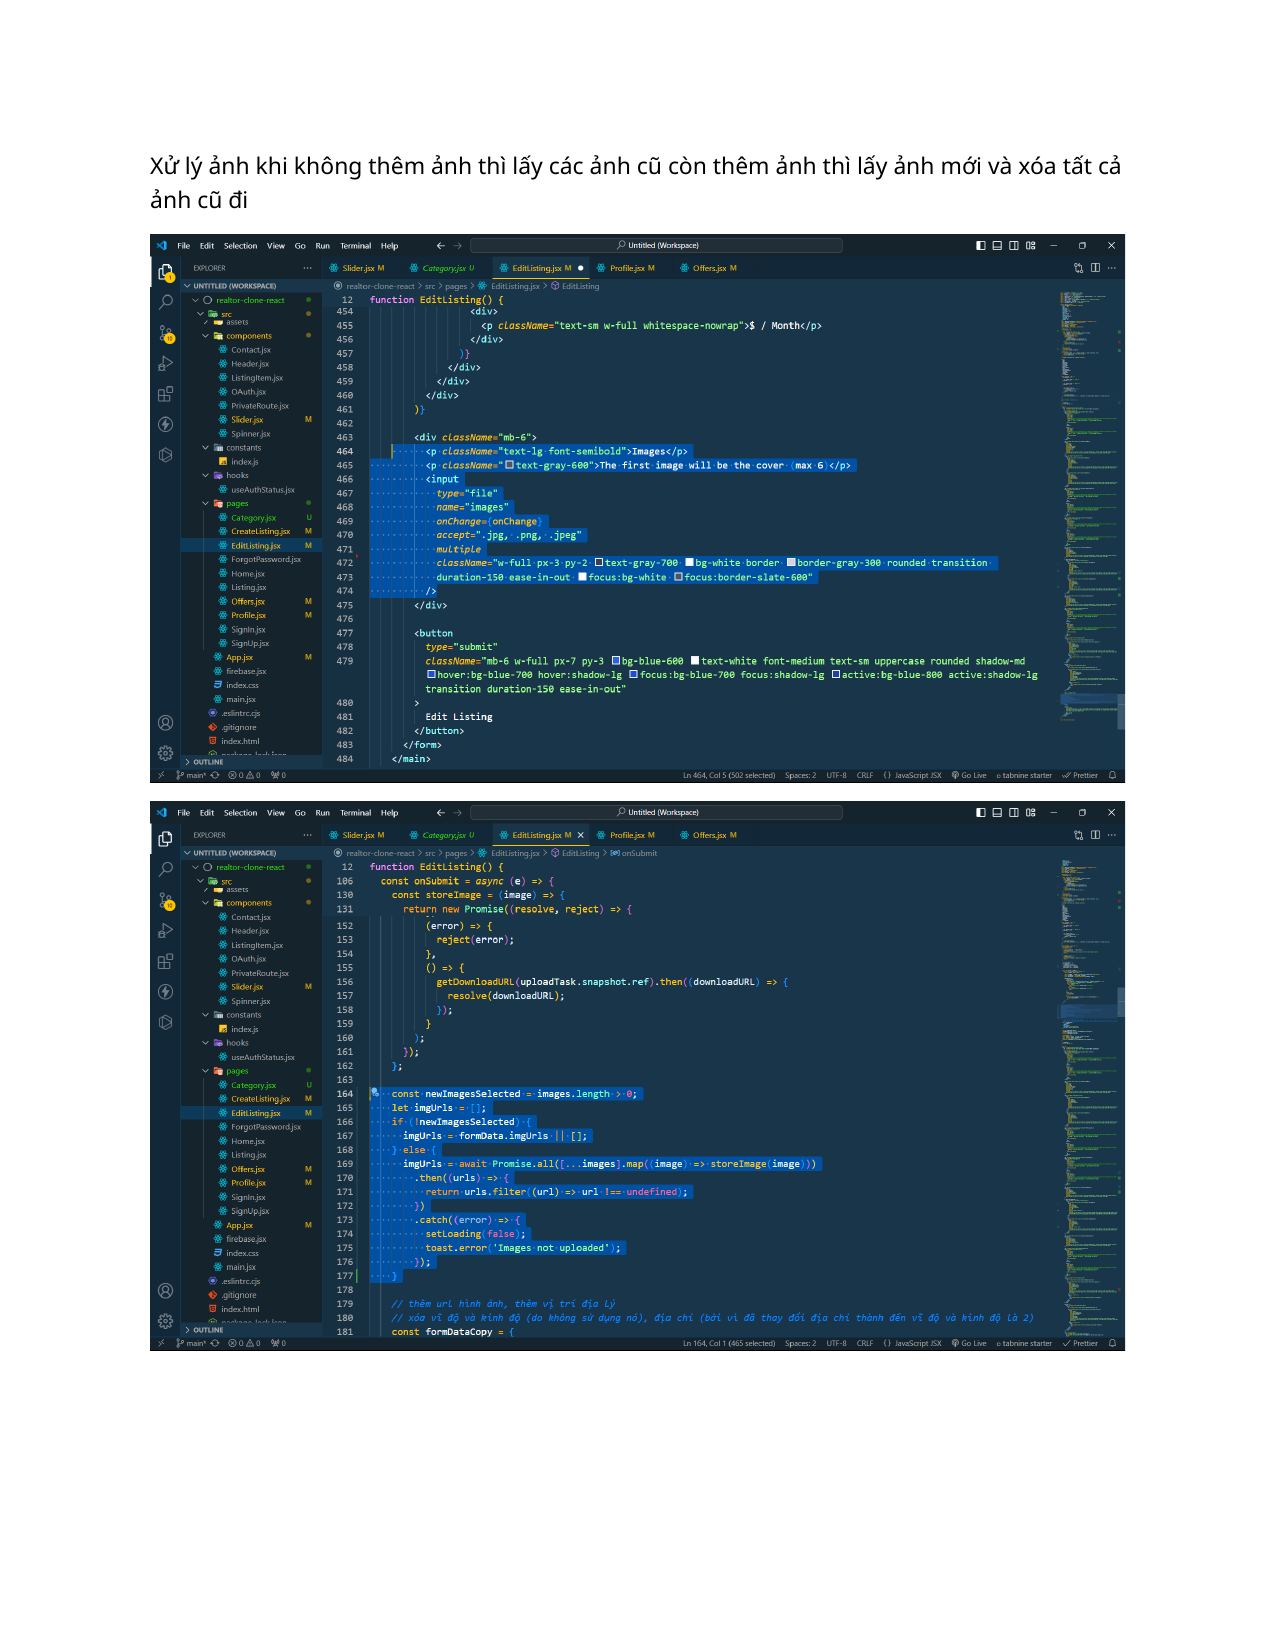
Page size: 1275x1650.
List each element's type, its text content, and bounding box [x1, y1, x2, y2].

picture [150, 234, 1125, 783]
text Xử lý ảnh khi không thêm ảnh thì lấy các ảnh cũ còn thêm ảnh thì lấy ảnh mới và xóa tất cả ảnh cũ đi [150, 150, 1125, 215]
picture [150, 801, 1125, 1351]
